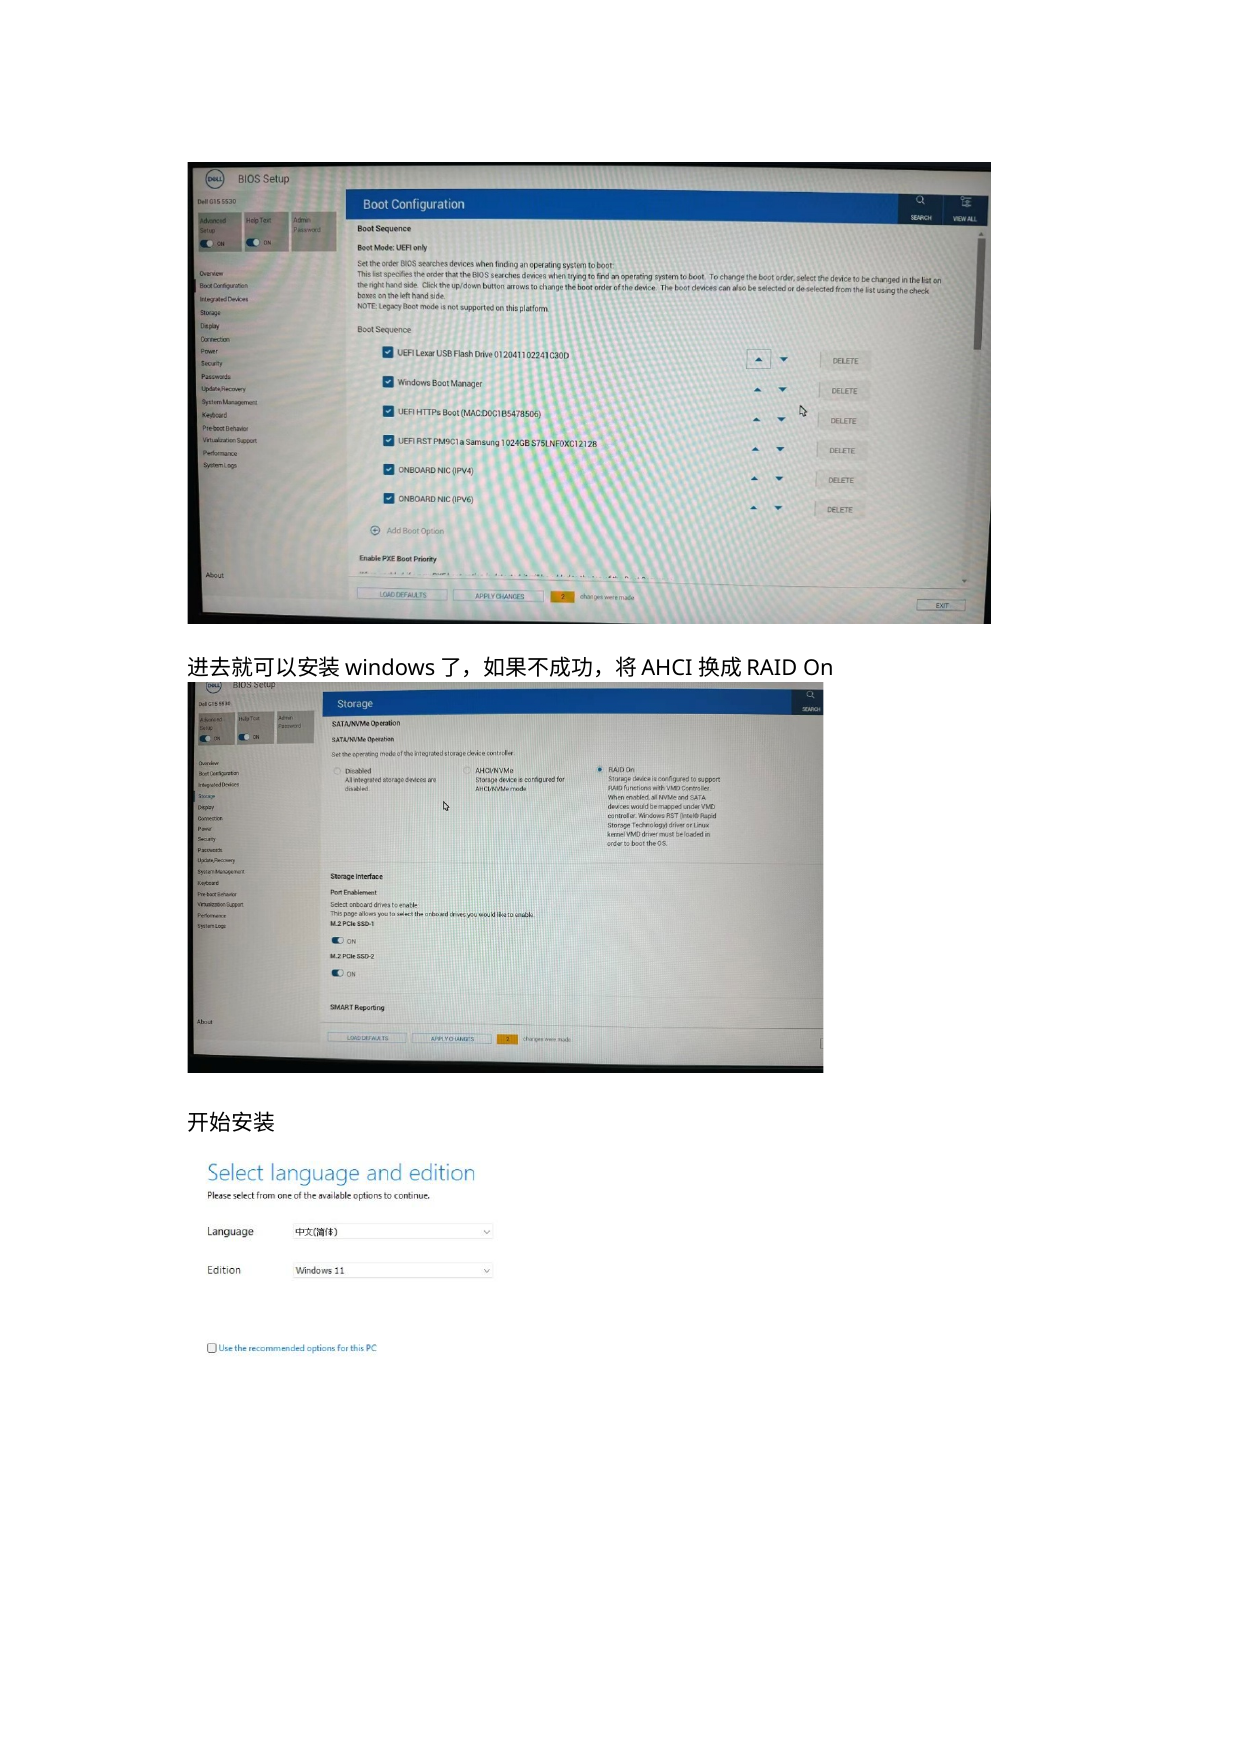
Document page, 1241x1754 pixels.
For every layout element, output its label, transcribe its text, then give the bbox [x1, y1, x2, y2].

picture [187, 162, 991, 624]
text 开始安装 [187, 1104, 1053, 1137]
picture [187, 682, 824, 1073]
picture [187, 1137, 646, 1375]
text 进去就可以安装windows了，如果不成功，将AHCI 换成RAID On [187, 649, 1053, 682]
